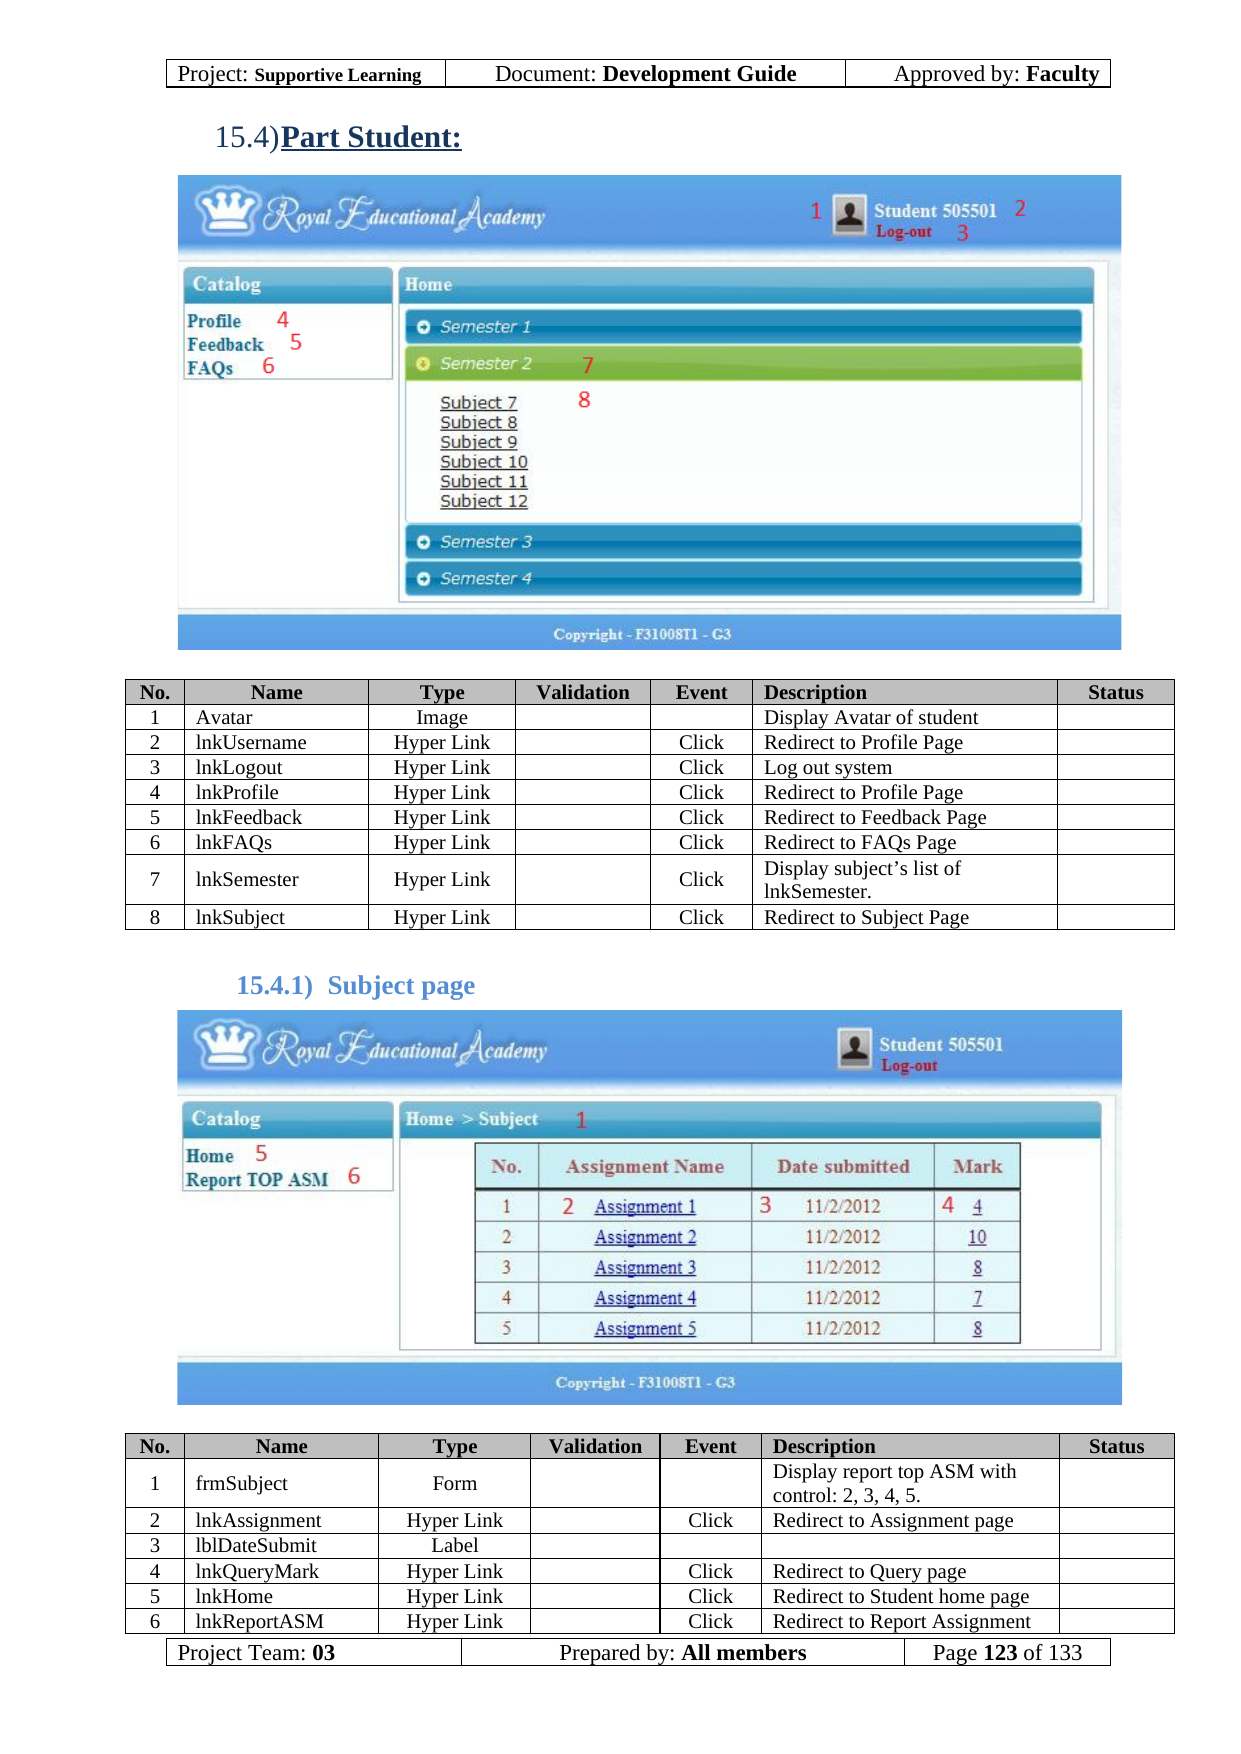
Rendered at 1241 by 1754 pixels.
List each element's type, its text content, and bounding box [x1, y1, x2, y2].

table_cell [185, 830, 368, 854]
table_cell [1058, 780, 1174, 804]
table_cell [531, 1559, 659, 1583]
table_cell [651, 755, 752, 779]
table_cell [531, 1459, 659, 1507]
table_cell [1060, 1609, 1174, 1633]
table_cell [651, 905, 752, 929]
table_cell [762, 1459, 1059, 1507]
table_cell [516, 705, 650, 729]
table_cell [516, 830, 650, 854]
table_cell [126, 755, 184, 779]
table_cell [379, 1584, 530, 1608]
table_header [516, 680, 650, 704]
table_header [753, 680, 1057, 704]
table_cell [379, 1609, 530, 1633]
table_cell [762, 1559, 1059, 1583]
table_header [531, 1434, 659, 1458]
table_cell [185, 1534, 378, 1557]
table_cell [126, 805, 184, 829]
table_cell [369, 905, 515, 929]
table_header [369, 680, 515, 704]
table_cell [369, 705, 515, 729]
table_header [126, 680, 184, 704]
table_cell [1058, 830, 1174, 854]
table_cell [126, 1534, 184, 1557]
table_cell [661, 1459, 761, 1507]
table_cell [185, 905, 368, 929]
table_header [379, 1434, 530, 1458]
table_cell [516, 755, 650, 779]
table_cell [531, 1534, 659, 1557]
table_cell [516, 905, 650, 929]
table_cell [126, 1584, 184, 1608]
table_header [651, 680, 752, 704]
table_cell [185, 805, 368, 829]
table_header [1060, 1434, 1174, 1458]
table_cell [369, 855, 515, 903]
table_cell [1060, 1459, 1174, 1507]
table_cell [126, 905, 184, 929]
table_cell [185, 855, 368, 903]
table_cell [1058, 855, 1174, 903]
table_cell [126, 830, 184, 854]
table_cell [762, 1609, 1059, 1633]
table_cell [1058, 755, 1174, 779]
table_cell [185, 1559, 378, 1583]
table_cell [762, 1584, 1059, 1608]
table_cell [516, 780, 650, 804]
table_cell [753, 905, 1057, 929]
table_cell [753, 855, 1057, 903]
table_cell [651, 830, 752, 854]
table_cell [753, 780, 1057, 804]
picture [177, 175, 1122, 650]
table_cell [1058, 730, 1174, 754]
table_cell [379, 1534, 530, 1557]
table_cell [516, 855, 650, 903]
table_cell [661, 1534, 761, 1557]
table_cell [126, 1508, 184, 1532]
picture [177, 1010, 1123, 1405]
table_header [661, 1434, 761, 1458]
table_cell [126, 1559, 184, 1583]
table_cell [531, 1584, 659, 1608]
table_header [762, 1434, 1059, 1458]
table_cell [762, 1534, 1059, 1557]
text Part Student: [214, 118, 1122, 154]
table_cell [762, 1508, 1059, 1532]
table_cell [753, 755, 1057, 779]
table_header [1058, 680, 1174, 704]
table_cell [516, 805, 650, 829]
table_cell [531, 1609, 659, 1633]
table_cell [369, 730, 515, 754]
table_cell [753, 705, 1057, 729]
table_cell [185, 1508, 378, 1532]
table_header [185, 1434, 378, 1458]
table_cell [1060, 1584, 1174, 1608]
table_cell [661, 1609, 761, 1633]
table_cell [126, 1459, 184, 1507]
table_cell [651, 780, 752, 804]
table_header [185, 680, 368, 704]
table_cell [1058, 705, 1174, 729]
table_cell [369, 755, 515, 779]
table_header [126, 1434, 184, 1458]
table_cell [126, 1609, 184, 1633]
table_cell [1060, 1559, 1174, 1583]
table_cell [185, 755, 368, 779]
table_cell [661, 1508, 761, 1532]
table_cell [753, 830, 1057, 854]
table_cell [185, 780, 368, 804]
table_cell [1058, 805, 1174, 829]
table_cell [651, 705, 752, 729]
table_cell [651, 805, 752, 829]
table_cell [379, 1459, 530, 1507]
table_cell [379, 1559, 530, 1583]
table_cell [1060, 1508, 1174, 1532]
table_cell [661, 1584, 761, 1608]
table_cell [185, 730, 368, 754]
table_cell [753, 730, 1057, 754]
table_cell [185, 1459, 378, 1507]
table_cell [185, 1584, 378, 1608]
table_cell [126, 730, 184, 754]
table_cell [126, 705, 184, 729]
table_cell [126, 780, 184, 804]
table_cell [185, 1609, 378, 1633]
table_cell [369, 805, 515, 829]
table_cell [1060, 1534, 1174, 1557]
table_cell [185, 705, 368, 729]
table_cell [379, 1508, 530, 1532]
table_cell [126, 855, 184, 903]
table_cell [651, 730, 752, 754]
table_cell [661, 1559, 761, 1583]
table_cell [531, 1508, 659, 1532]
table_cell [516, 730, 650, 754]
text Subject page [236, 969, 1122, 1000]
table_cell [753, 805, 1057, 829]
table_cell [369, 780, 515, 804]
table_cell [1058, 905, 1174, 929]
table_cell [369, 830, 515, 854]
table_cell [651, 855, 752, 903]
